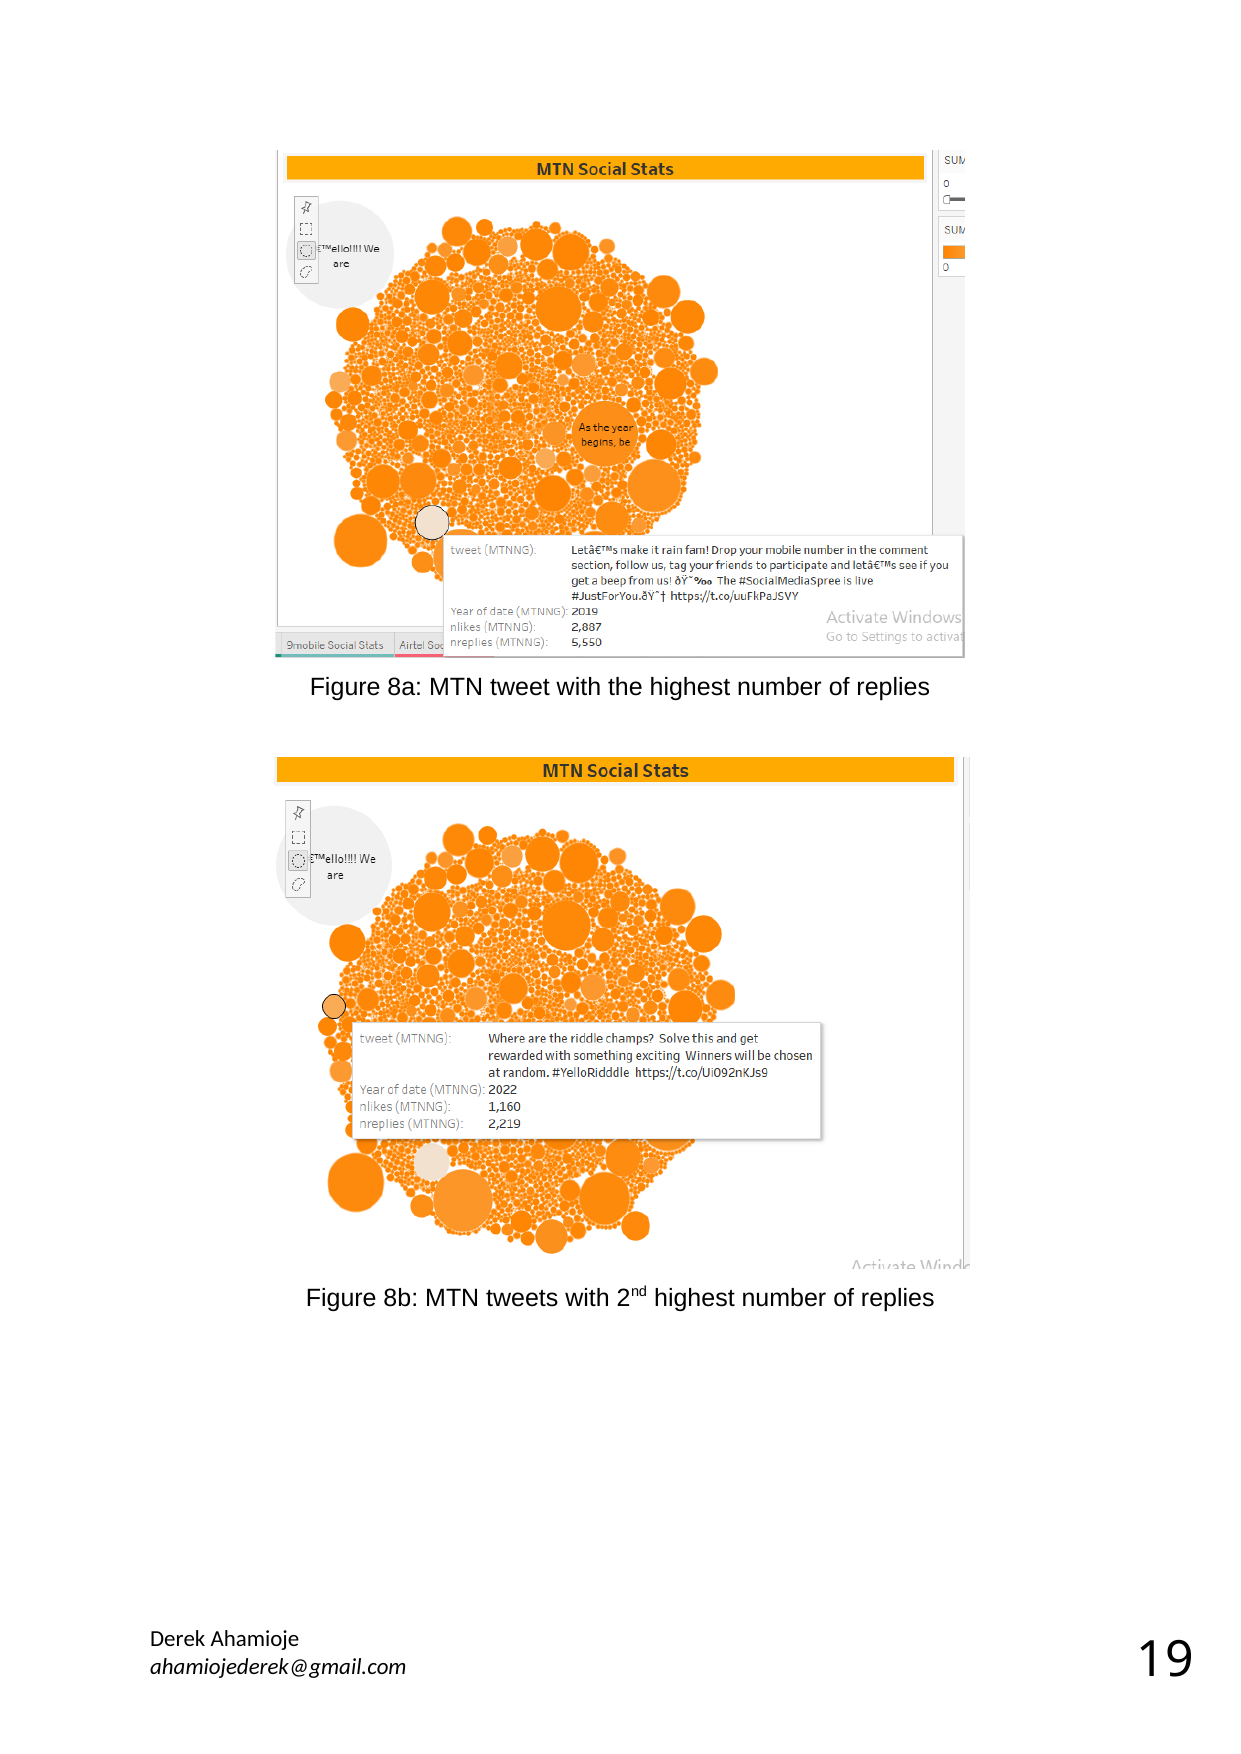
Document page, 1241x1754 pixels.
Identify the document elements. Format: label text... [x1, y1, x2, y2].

text Figure 8a: MTN tweet with the highest number of replies [150, 672, 1090, 700]
picture [270, 757, 970, 1269]
picture [275, 150, 965, 658]
text Figure 8b: MTN tweets with 2nd highest number of replies [150, 1282, 1090, 1311]
